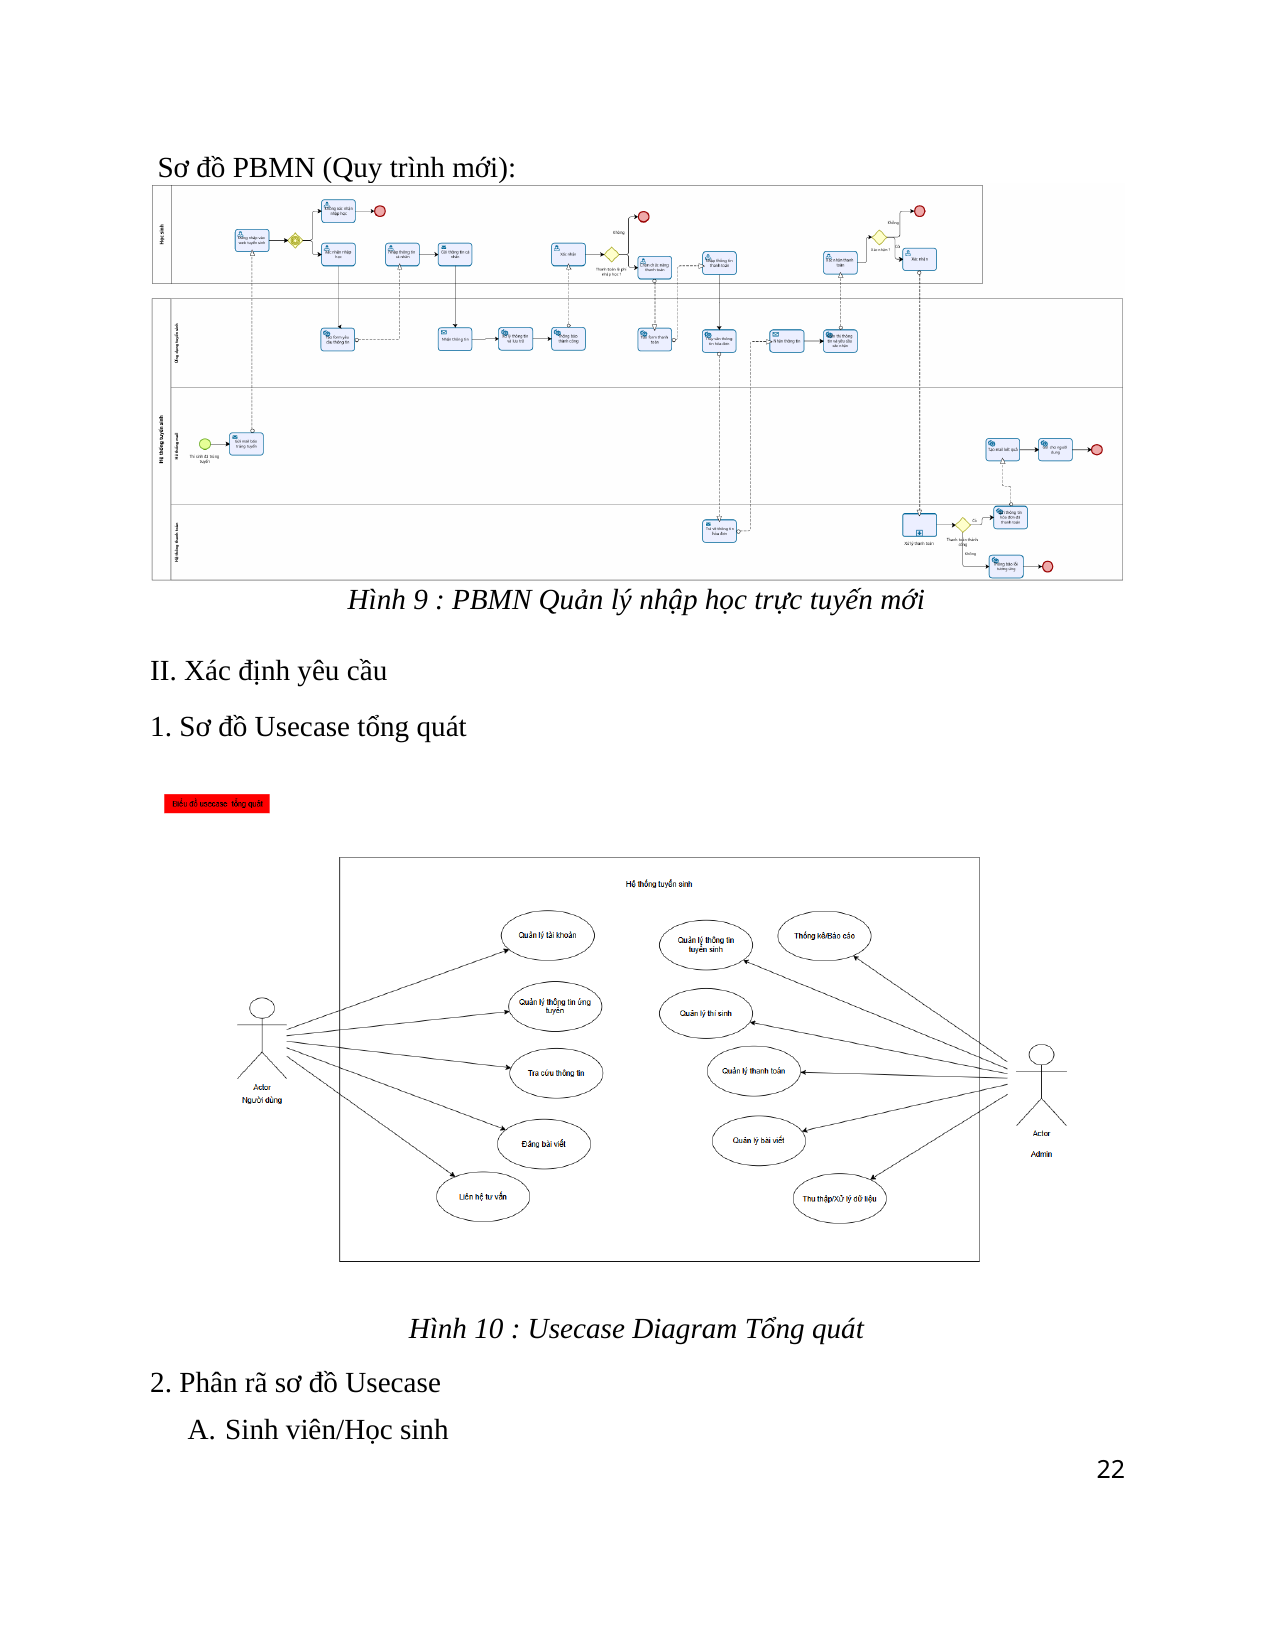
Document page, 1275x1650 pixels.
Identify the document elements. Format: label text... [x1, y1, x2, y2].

subtitle 2. Phân rã sơ đồ Usecase [150, 1365, 1125, 1399]
text Hình 10 : Usecase Diagram Tổng quát [150, 1311, 1125, 1344]
text Sơ đồ PBMN (Quy trình mới): [150, 150, 1125, 183]
picture [150, 794, 1125, 1290]
subtitle II. Xác định yêu cầu [150, 653, 1125, 687]
list Sinh viên/Học sinh [187, 1412, 1125, 1446]
subtitle 1. Sơ đồ Usecase tổng quát [150, 709, 1125, 742]
picture [150, 183, 1125, 583]
text Hình 9 : PBMN Quản lý nhập học trực tuyến mới [150, 583, 1125, 616]
